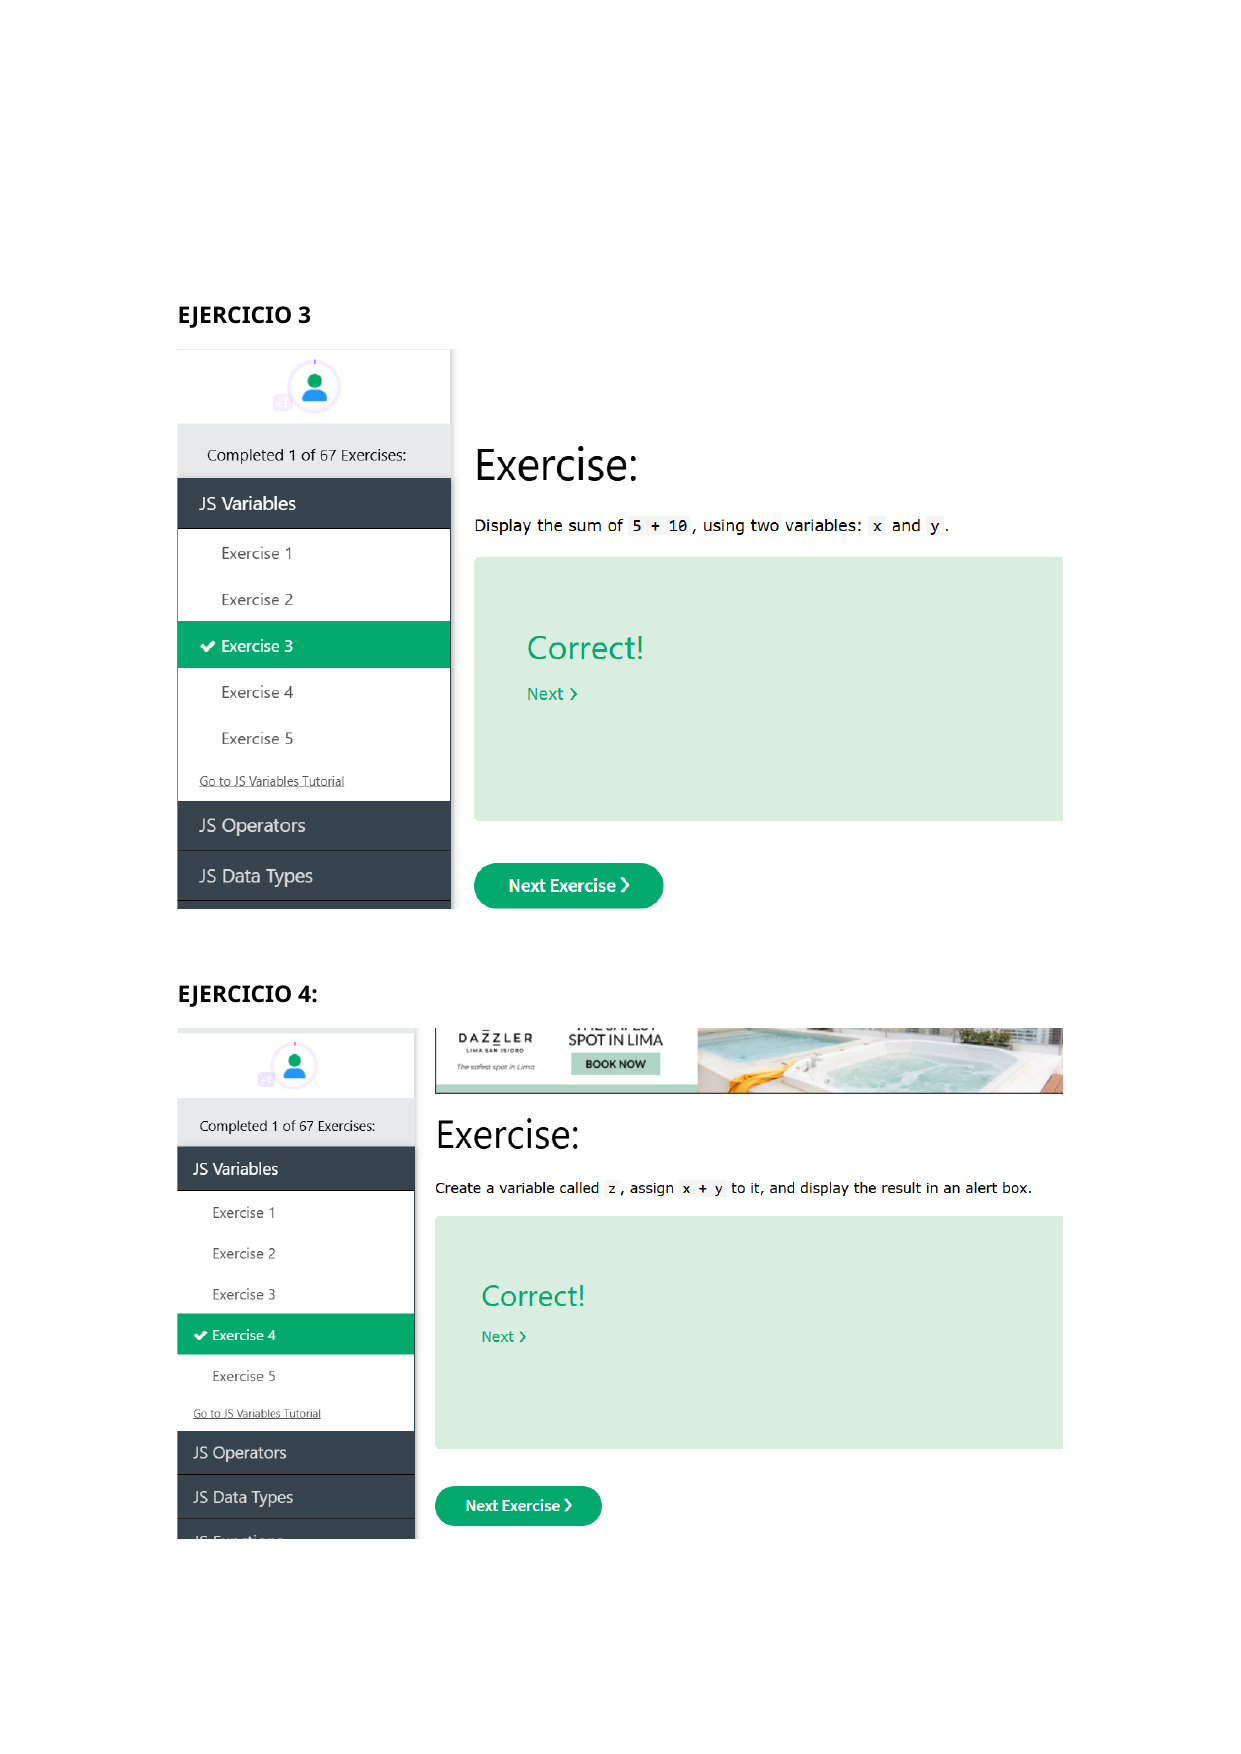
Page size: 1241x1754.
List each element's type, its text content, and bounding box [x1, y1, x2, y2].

picture [177, 1028, 1063, 1539]
text EJERCICIO 4: [177, 978, 1063, 1009]
picture [177, 349, 1063, 909]
text EJERCICIO 3 [177, 299, 1063, 330]
